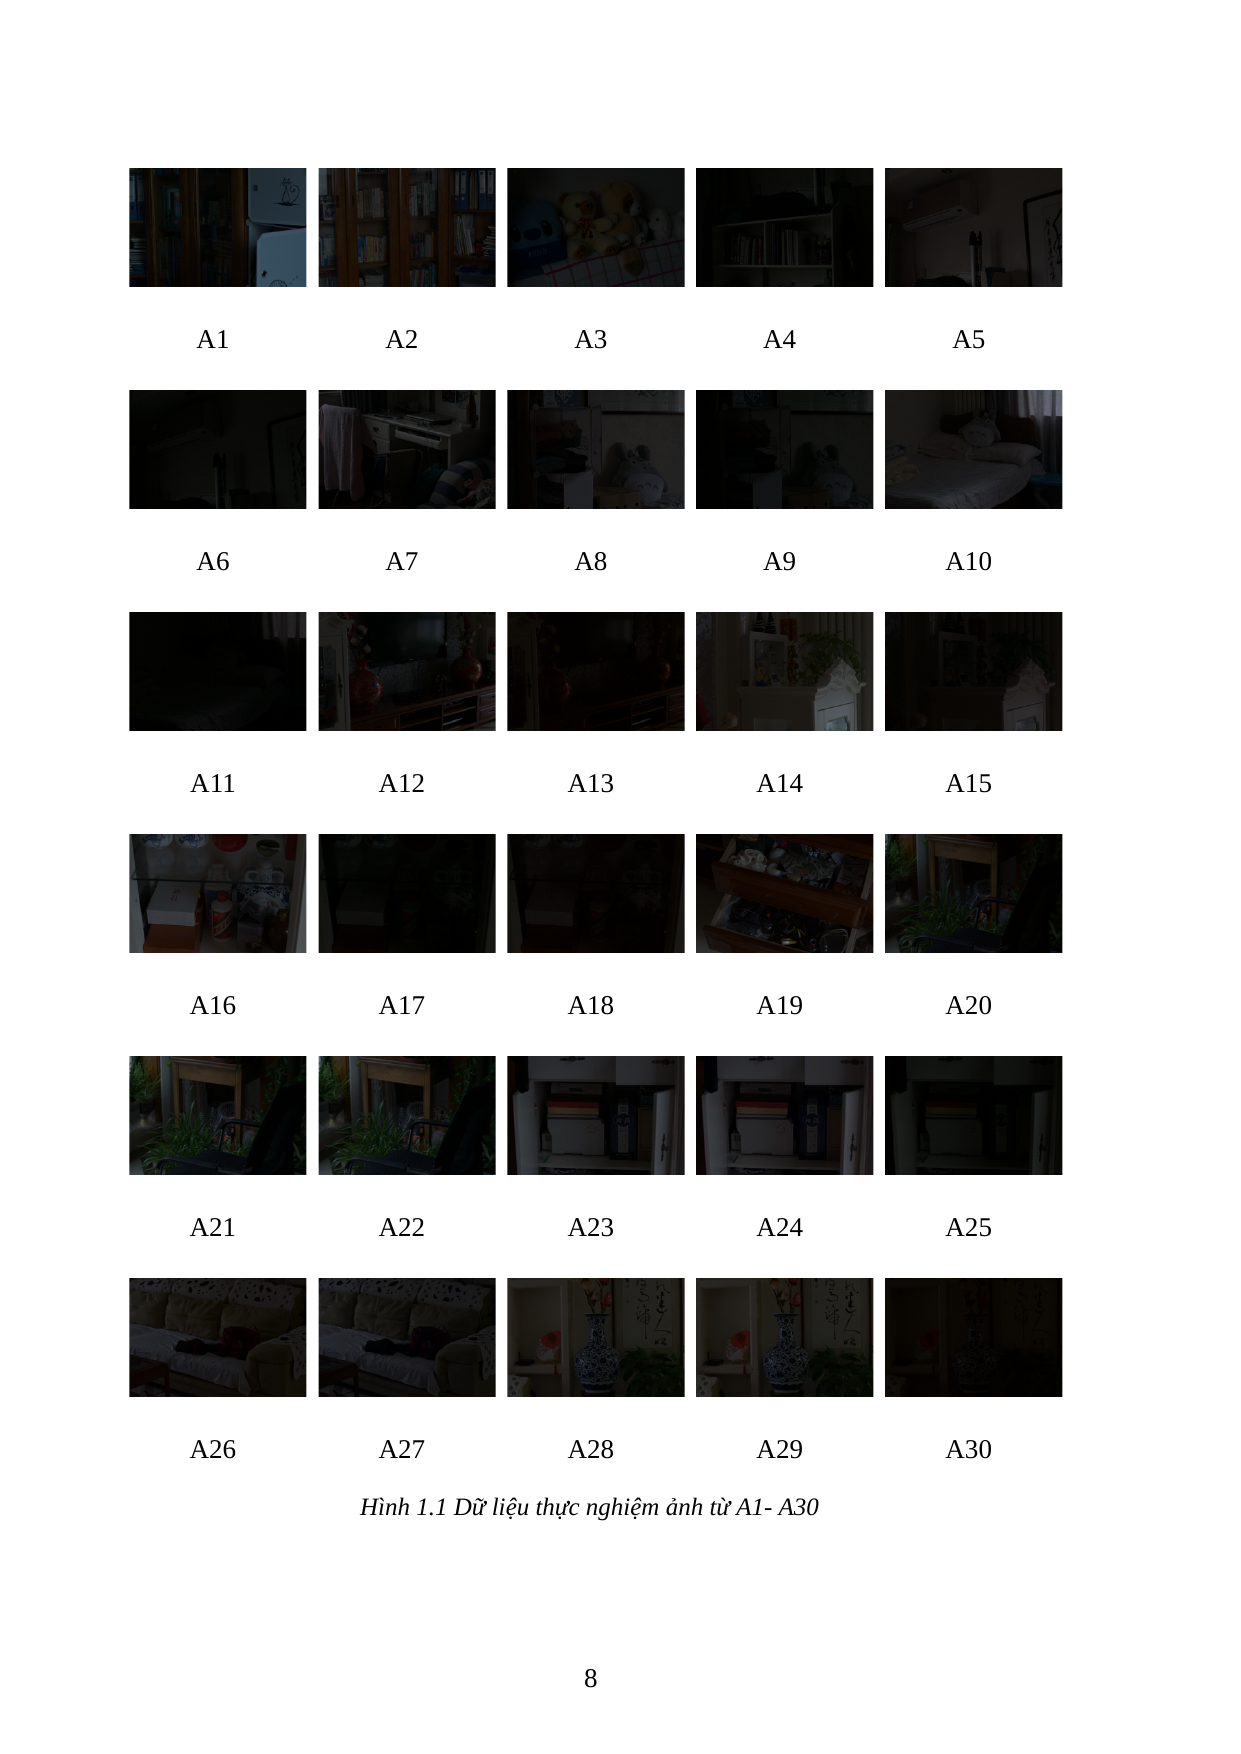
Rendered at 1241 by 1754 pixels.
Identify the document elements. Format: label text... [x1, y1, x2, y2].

table_cell A1 [118, 302, 307, 370]
table_cell [118, 592, 307, 746]
table_cell [685, 814, 874, 968]
picture [507, 1056, 685, 1175]
picture [129, 1278, 307, 1397]
picture [318, 1056, 496, 1175]
table_cell [496, 1036, 685, 1190]
table_cell [307, 1258, 496, 1412]
picture [507, 612, 685, 731]
table_cell A16 [118, 968, 307, 1036]
table_cell A26 [118, 1412, 307, 1479]
table_cell A10 [874, 524, 1063, 592]
table_cell A7 [307, 524, 496, 592]
picture [885, 1056, 1063, 1175]
table_cell [685, 1258, 874, 1412]
picture [318, 168, 496, 287]
table_cell [118, 814, 307, 968]
table_cell [307, 592, 496, 746]
table_cell [874, 592, 1063, 746]
table_cell A3 [496, 302, 685, 370]
picture [885, 390, 1063, 509]
table_cell A27 [307, 1412, 496, 1479]
table_cell [685, 592, 874, 746]
picture [696, 834, 874, 953]
picture [318, 1278, 496, 1397]
picture [507, 390, 685, 509]
table_cell A18 [496, 968, 685, 1036]
table_cell A13 [496, 746, 685, 814]
table_cell A6 [118, 524, 307, 592]
table_cell [874, 370, 1063, 524]
picture [129, 168, 307, 287]
picture [696, 612, 874, 731]
table_cell A29 [685, 1412, 874, 1479]
table_cell [118, 1036, 307, 1190]
table_cell A20 [874, 968, 1063, 1036]
table_cell [118, 1258, 307, 1412]
picture [885, 168, 1063, 287]
table_cell A22 [307, 1190, 496, 1258]
table_cell A12 [307, 746, 496, 814]
table_cell A2 [307, 302, 496, 370]
table_cell A17 [307, 968, 496, 1036]
picture [507, 834, 685, 953]
picture [696, 390, 874, 509]
table_cell [307, 814, 496, 968]
picture [885, 834, 1063, 953]
table_cell A21 [118, 1190, 307, 1258]
picture [696, 1056, 874, 1175]
picture [885, 612, 1063, 731]
table_cell [496, 1258, 685, 1412]
picture [885, 1278, 1063, 1397]
table_cell [874, 814, 1063, 968]
table_header [685, 148, 874, 302]
table_cell A14 [685, 746, 874, 814]
picture [696, 168, 874, 287]
table_cell A30 [874, 1412, 1063, 1479]
picture [129, 390, 307, 509]
picture [507, 1278, 685, 1397]
table_cell A23 [496, 1190, 685, 1258]
table_cell A11 [118, 746, 307, 814]
table_cell [307, 1036, 496, 1190]
table_cell [874, 1036, 1063, 1190]
table_cell A8 [496, 524, 685, 592]
picture [318, 390, 496, 509]
picture [318, 834, 496, 953]
picture [129, 1056, 307, 1175]
table_header [496, 148, 685, 302]
table_header [307, 148, 496, 302]
picture [507, 168, 685, 287]
table_header [118, 148, 307, 302]
table_cell [118, 370, 307, 524]
picture [129, 612, 307, 731]
table_cell [496, 592, 685, 746]
table_cell A28 [496, 1412, 685, 1479]
picture [129, 834, 307, 953]
table_cell A19 [685, 968, 874, 1036]
table_cell A24 [685, 1190, 874, 1258]
table_cell [685, 370, 874, 524]
table_cell A4 [685, 302, 874, 370]
table_cell [685, 1036, 874, 1190]
table_cell A5 [874, 302, 1063, 370]
table_cell [874, 1258, 1063, 1412]
table_cell A25 [874, 1190, 1063, 1258]
picture [318, 612, 496, 731]
table_header [874, 148, 1063, 302]
text Hình 1.1 Dữ liệu thực nghiệm ảnh từ A1- A30 [118, 1492, 1063, 1521]
table_cell [496, 814, 685, 968]
table_cell A15 [874, 746, 1063, 814]
table_cell [307, 370, 496, 524]
table_cell A9 [685, 524, 874, 592]
table_cell [496, 370, 685, 524]
picture [696, 1278, 874, 1397]
